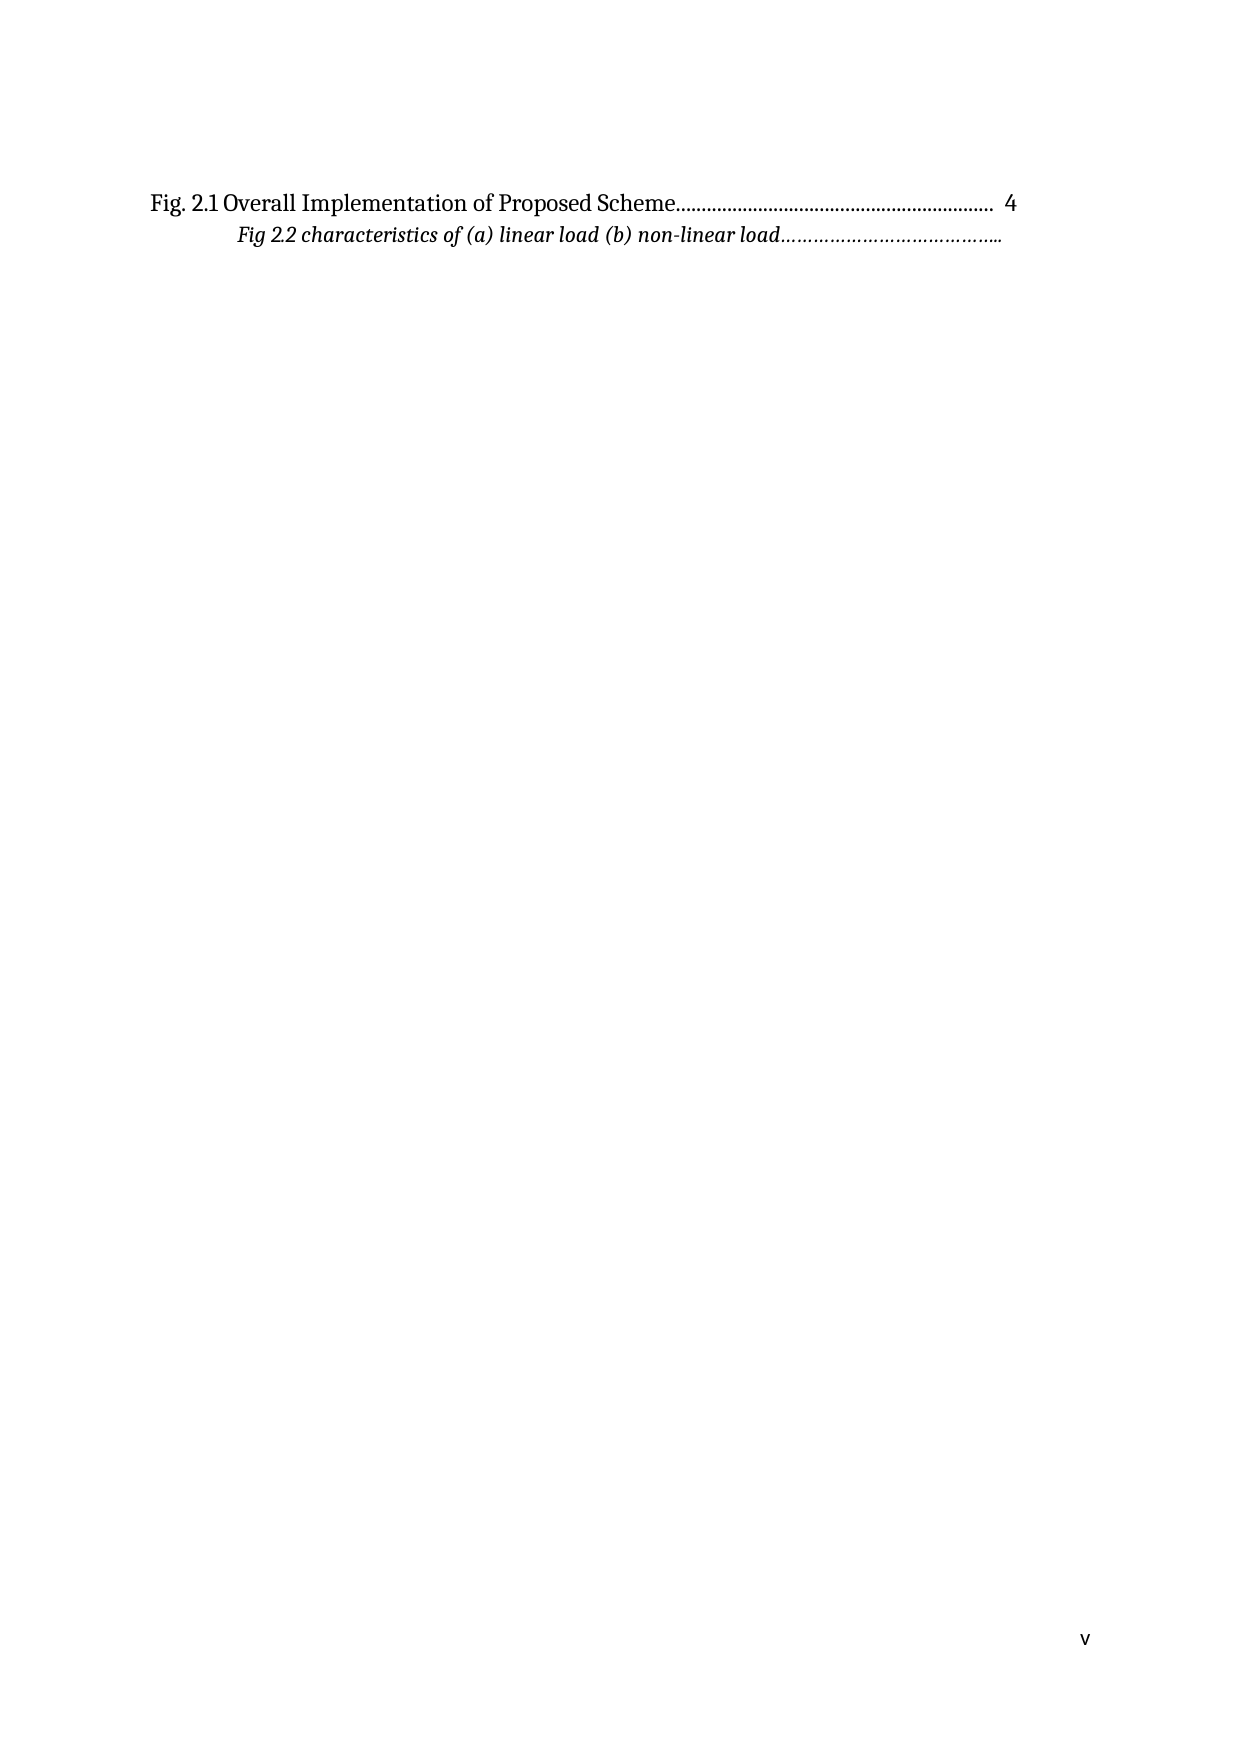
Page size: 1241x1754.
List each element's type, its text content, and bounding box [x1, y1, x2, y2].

text Fig 2.2 characteristics of (a) linear load (b) non-linear load………………………………….. [150, 222, 1090, 248]
text Fig. 2.1 Overall Implementation of Proposed Scheme.............................................................. 4 [150, 188, 1090, 217]
